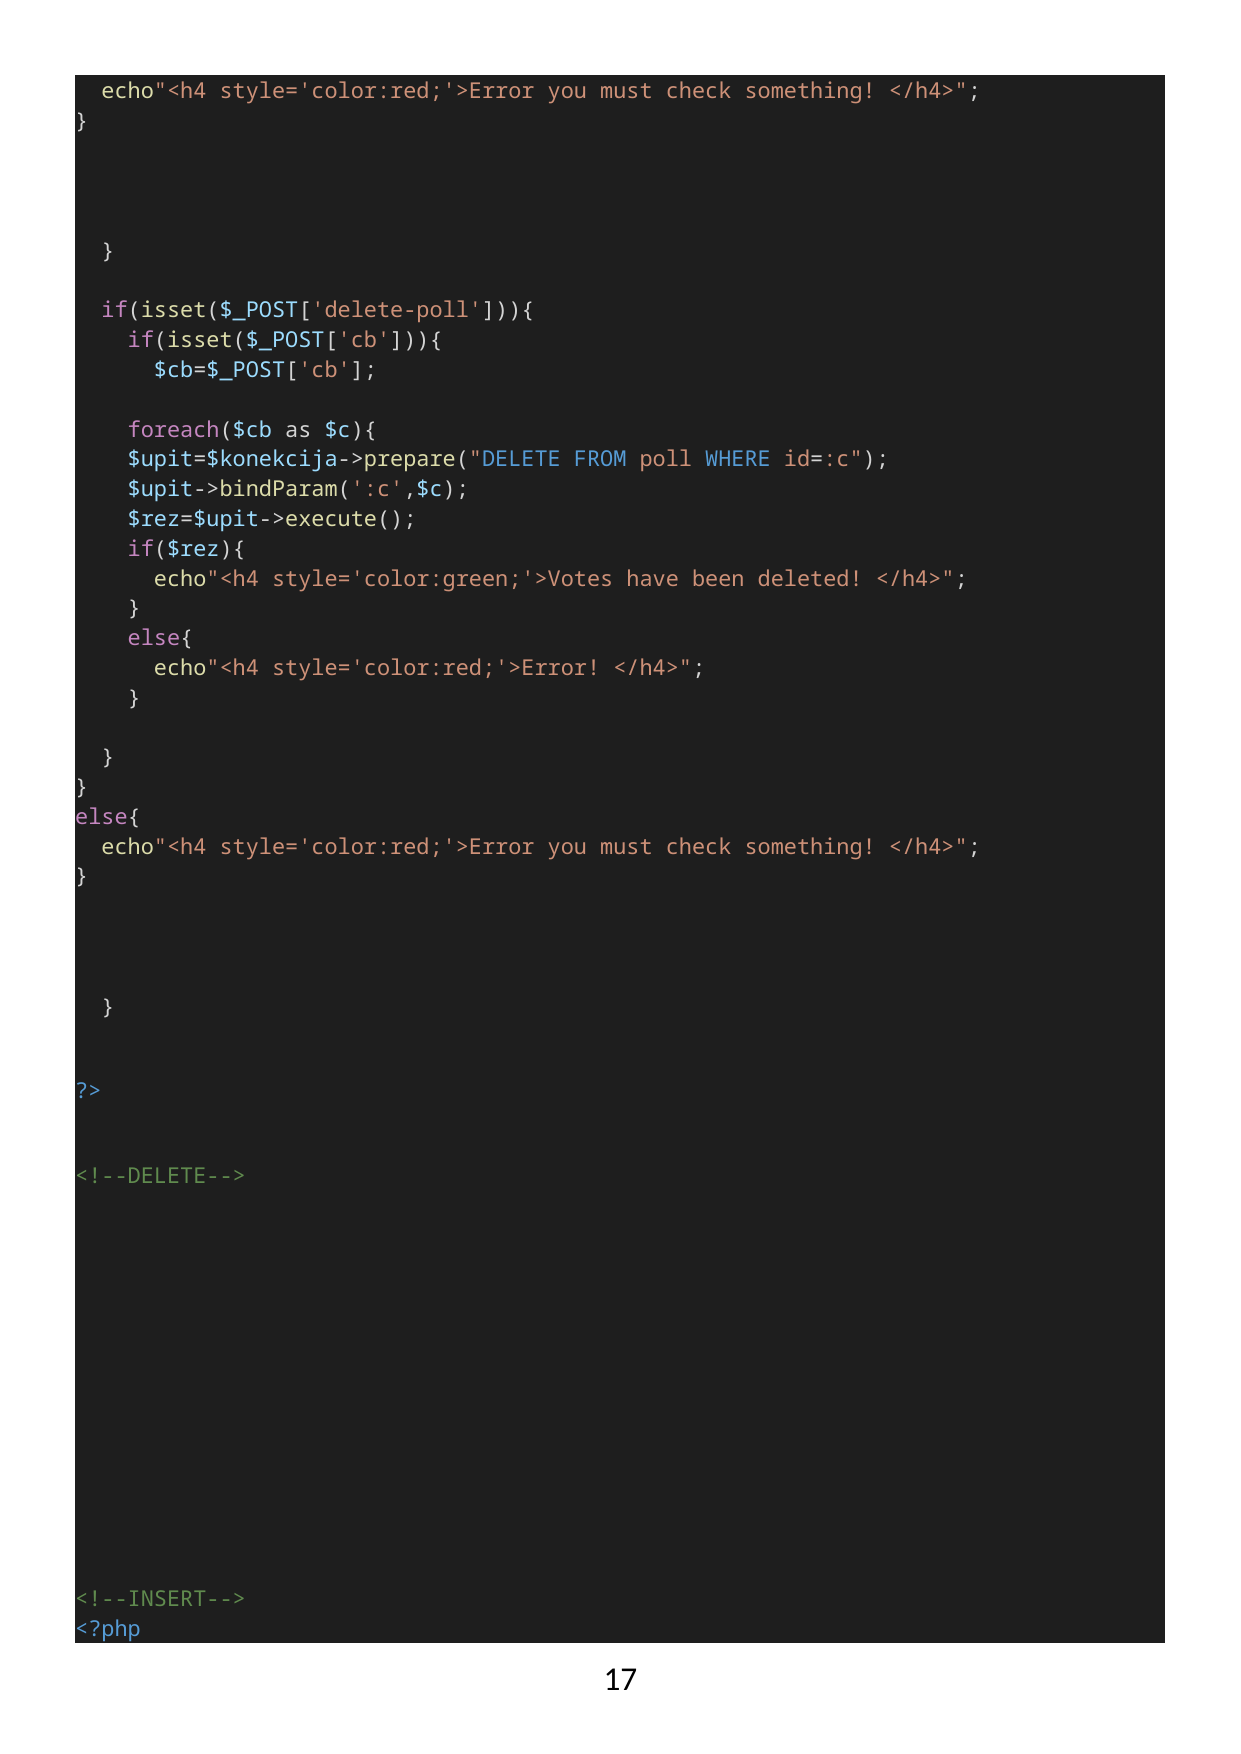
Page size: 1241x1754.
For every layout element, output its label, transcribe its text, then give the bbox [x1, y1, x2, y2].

text } [75, 741, 1165, 771]
text } [75, 861, 1165, 890]
text if(isset($_POST['cb'])){ [75, 324, 1165, 354]
text <?php [75, 1613, 1165, 1643]
text $cb=$_POST['cb']; [75, 354, 1165, 384]
text else{ [75, 801, 1165, 831]
text } [75, 592, 1165, 622]
text if($rez){ [75, 533, 1165, 563]
text } [75, 771, 1165, 801]
text <!--INSERT--> [75, 1583, 1165, 1613]
text echo"<h4 style='color:green;'>Votes have been deleted! </h4>"; [75, 563, 1165, 592]
text $upit->bindParam(':c',$c); [75, 473, 1165, 503]
text } [75, 991, 1165, 1020]
text ?> [75, 1075, 1165, 1105]
text } [75, 105, 1165, 134]
text echo"<h4 style='color:red;'>Error you must check something! </h4>"; [75, 831, 1165, 861]
text if(isset($_POST['delete-poll'])){ [75, 294, 1165, 324]
text $rez=$upit->execute(); [75, 503, 1165, 533]
text else{ [75, 622, 1165, 652]
text <!--DELETE--> [75, 1160, 1165, 1189]
text echo"<h4 style='color:red;'>Error! </h4>"; [75, 652, 1165, 682]
text } [75, 682, 1165, 712]
text $upit=$konekcija->prepare("DELETE FROM poll WHERE id=:c"); [75, 443, 1165, 473]
text echo"<h4 style='color:red;'>Error you must check something! </h4>"; [75, 75, 1165, 105]
text } [75, 235, 1165, 265]
text foreach($cb as $c){ [75, 414, 1165, 443]
